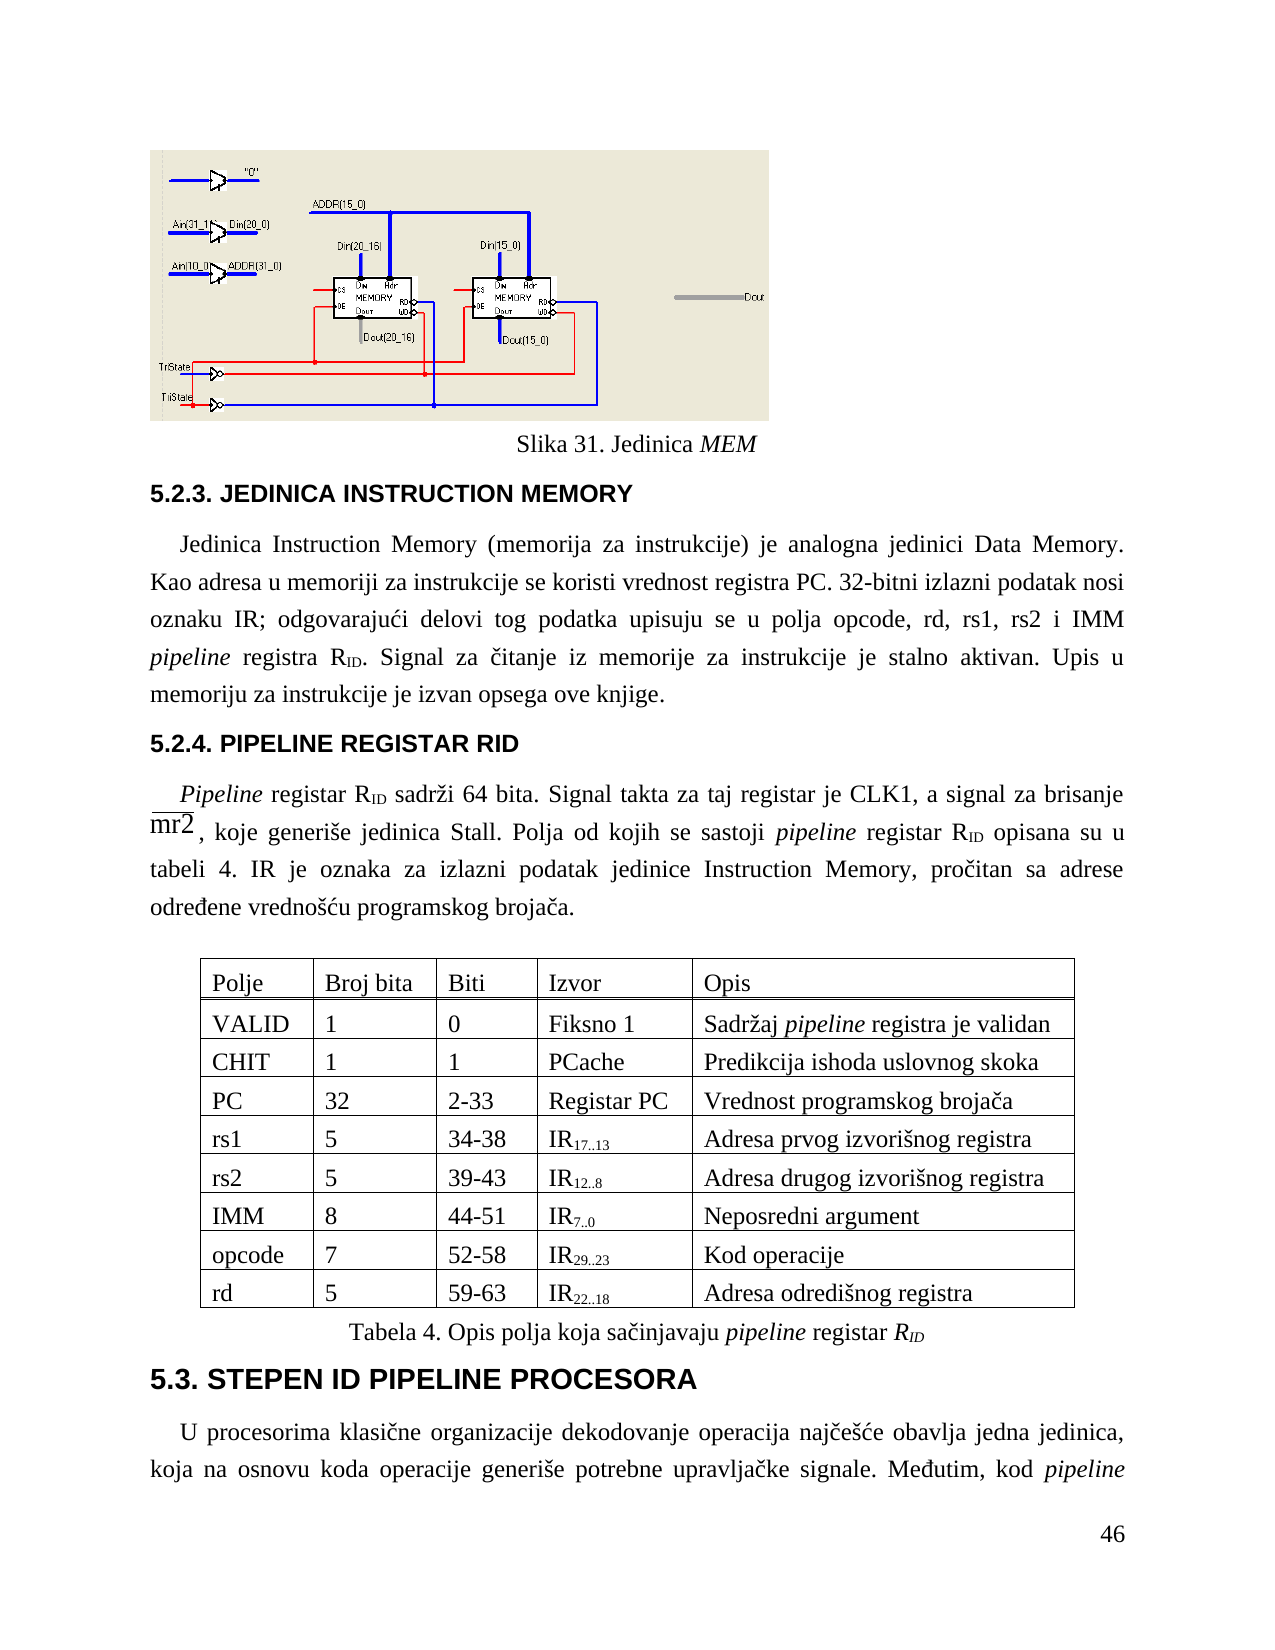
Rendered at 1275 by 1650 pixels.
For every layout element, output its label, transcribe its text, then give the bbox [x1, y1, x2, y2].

table_cell 2-33 [437, 1077, 537, 1114]
table_cell 1 [314, 1000, 436, 1037]
table_cell IR22..18 [538, 1270, 692, 1307]
table_cell 1 [314, 1039, 436, 1076]
table_header Biti [437, 959, 537, 997]
table_cell 44-51 [437, 1193, 537, 1230]
table_cell Registar PC [538, 1077, 692, 1114]
text Pipeline registar RID sadrži 64 bita. Signal takta za taj registar je CLK1, a signal za brisanje , koje generiše jedinica Stall. Polja od kojih se sastoji pipeline registar RID opisana su u tabeli 4. IR je oznaka za izlazni podatak jedinice Instruction Memory, pročitan sa adrese određene vrednošću programskog brojača. [150, 770, 1125, 921]
table_header Izvor [538, 959, 692, 997]
table_header Opis [693, 959, 1074, 997]
table_cell Kod operacije [693, 1231, 1074, 1269]
table_cell IR7..0 [538, 1193, 692, 1230]
table_cell 5 [314, 1116, 436, 1153]
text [150, 1408, 1125, 1483]
table_cell PC [201, 1077, 313, 1114]
table_cell 32 [314, 1077, 436, 1114]
table_cell IR29..23 [538, 1231, 692, 1269]
table_header Broj bita [314, 959, 436, 997]
table_cell Neposredni argument [693, 1193, 1074, 1230]
table_cell Vrednost programskog brojača [693, 1077, 1074, 1114]
table_cell 1 [437, 1039, 537, 1076]
subtitle Pipeline registar RID [150, 720, 1125, 758]
table_cell Sadržaj pipeline registra je validan [693, 1000, 1074, 1037]
table_cell CHIT [201, 1039, 313, 1076]
table_cell 7 [314, 1231, 436, 1269]
table_cell rs1 [201, 1116, 313, 1153]
table_cell Predikcija ishoda uslovnog skoka [693, 1039, 1074, 1076]
table_cell Adresa drugog izvorišnog registra [693, 1154, 1074, 1192]
table_cell 5 [314, 1270, 436, 1307]
table_cell opcode [201, 1231, 313, 1269]
table_cell 0 [437, 1000, 537, 1037]
text Slika 31. Jedinica MEM [150, 420, 1125, 458]
table_cell 39-43 [437, 1154, 537, 1192]
table_cell 52-58 [437, 1231, 537, 1269]
table_cell 5 [314, 1154, 436, 1192]
table_cell rd [201, 1270, 313, 1307]
table_cell Adresa prvog izvorišnog registra [693, 1116, 1074, 1153]
picture [150, 150, 769, 421]
table_cell IMM [201, 1193, 313, 1230]
text Tabela 4. Opis polja koja sačinjavaju pipeline registar RID [150, 1308, 1125, 1346]
table_cell IR17..13 [538, 1116, 692, 1153]
table_cell Adresa odredišnog registra [693, 1270, 1074, 1307]
table_cell 8 [314, 1193, 436, 1230]
table_cell rs2 [201, 1154, 313, 1192]
subtitle Jedinica Instruction Memory [150, 470, 1125, 508]
subtitle stepen id pipeline procesora [150, 1358, 1125, 1396]
table_header Polje [201, 959, 313, 997]
text Jedinica Instruction Memory (memorija za instrukcije) je analogna jedinici Data Memory. Kao adresa u memoriji za instrukcije se koristi vrednost registra PC. 32-bitni izlazni podatak nosi oznaku IR; odgovarajući delovi tog podatka upisuju se u polja opcode, rd, rs1, rs2 i IMM pipeline registra RID. Signal za čitanje iz memorije za instrukcije je stalno aktivan. Upis u memoriju za instrukcije je izvan opsega ove knjige. [150, 520, 1125, 708]
table_cell VALID [201, 1000, 313, 1037]
table_cell 34-38 [437, 1116, 537, 1153]
table_cell PCache [538, 1039, 692, 1076]
table_cell Fiksno 1 [538, 1000, 692, 1037]
table_cell 59-63 [437, 1270, 537, 1307]
table_cell IR12..8 [538, 1154, 692, 1192]
